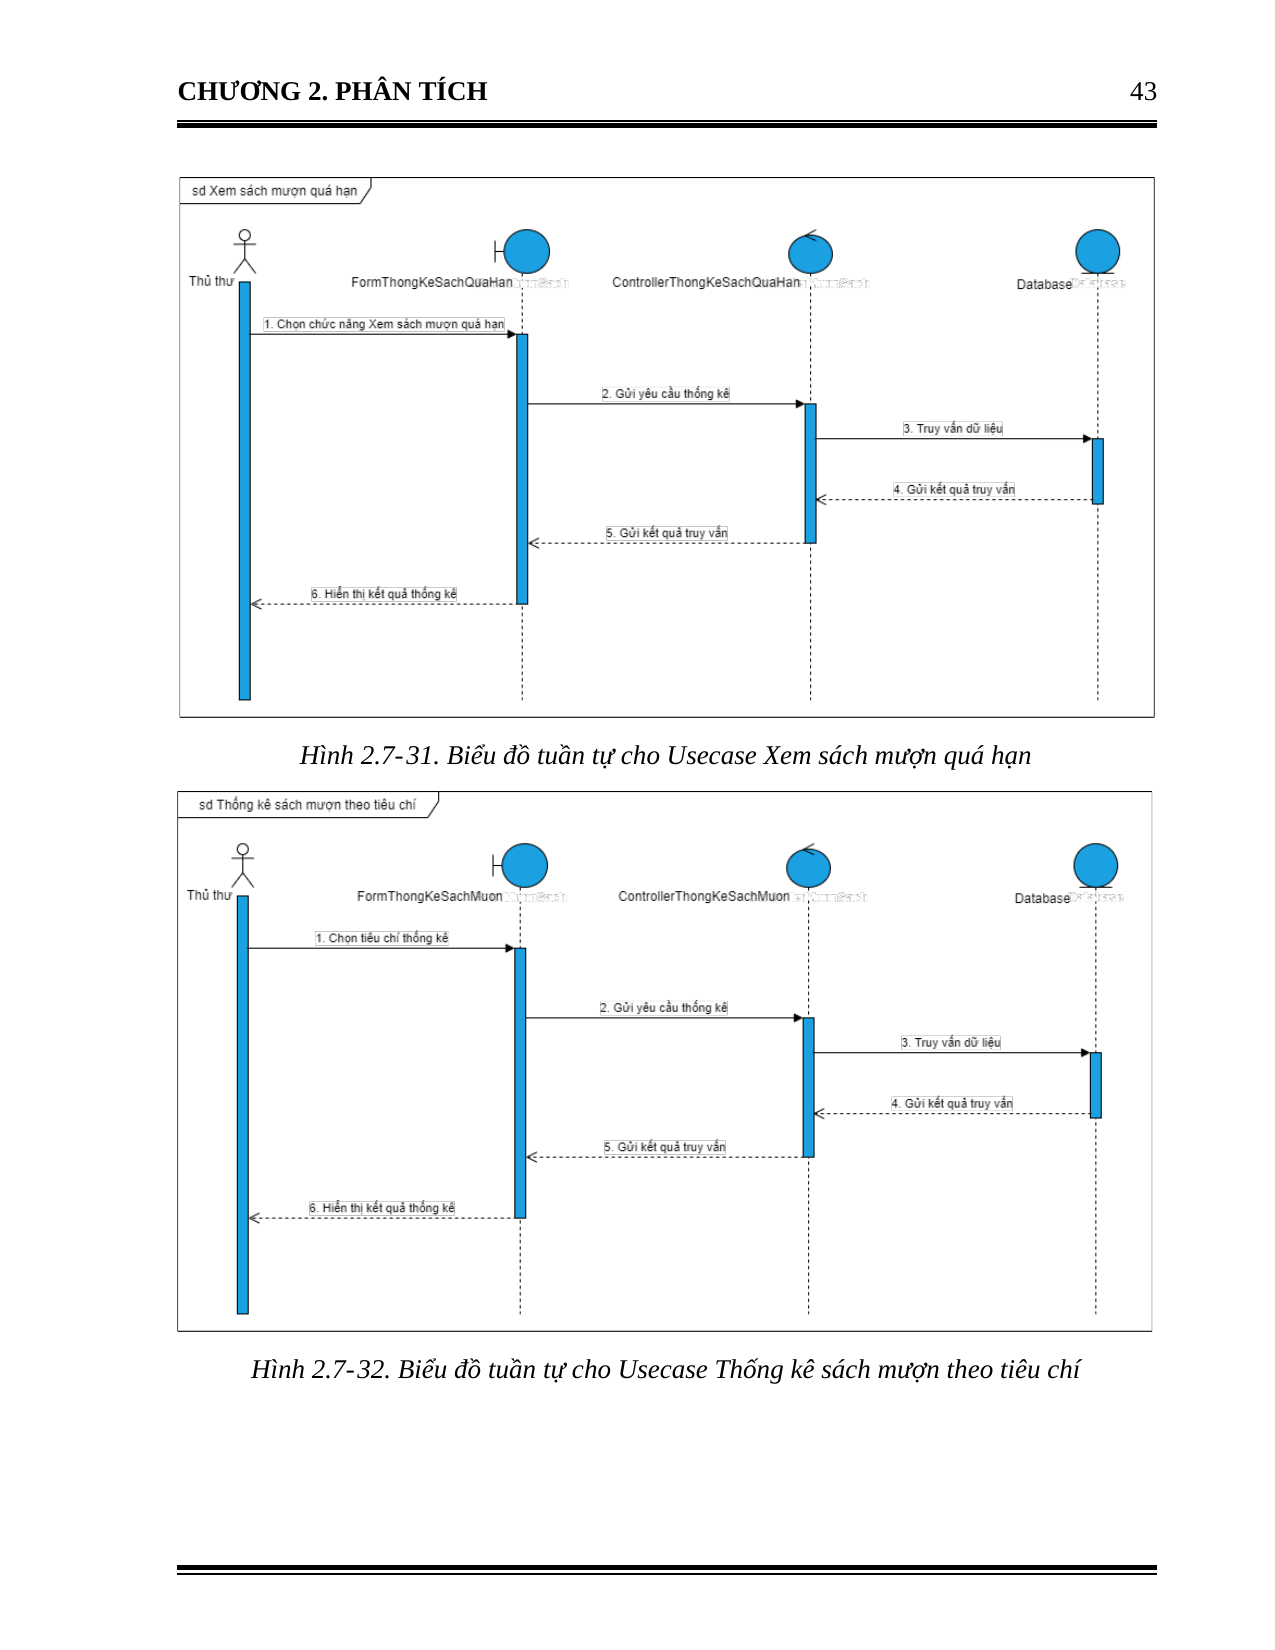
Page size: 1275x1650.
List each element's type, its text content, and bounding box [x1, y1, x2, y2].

picture [177, 791, 1153, 1333]
picture [179, 177, 1155, 719]
